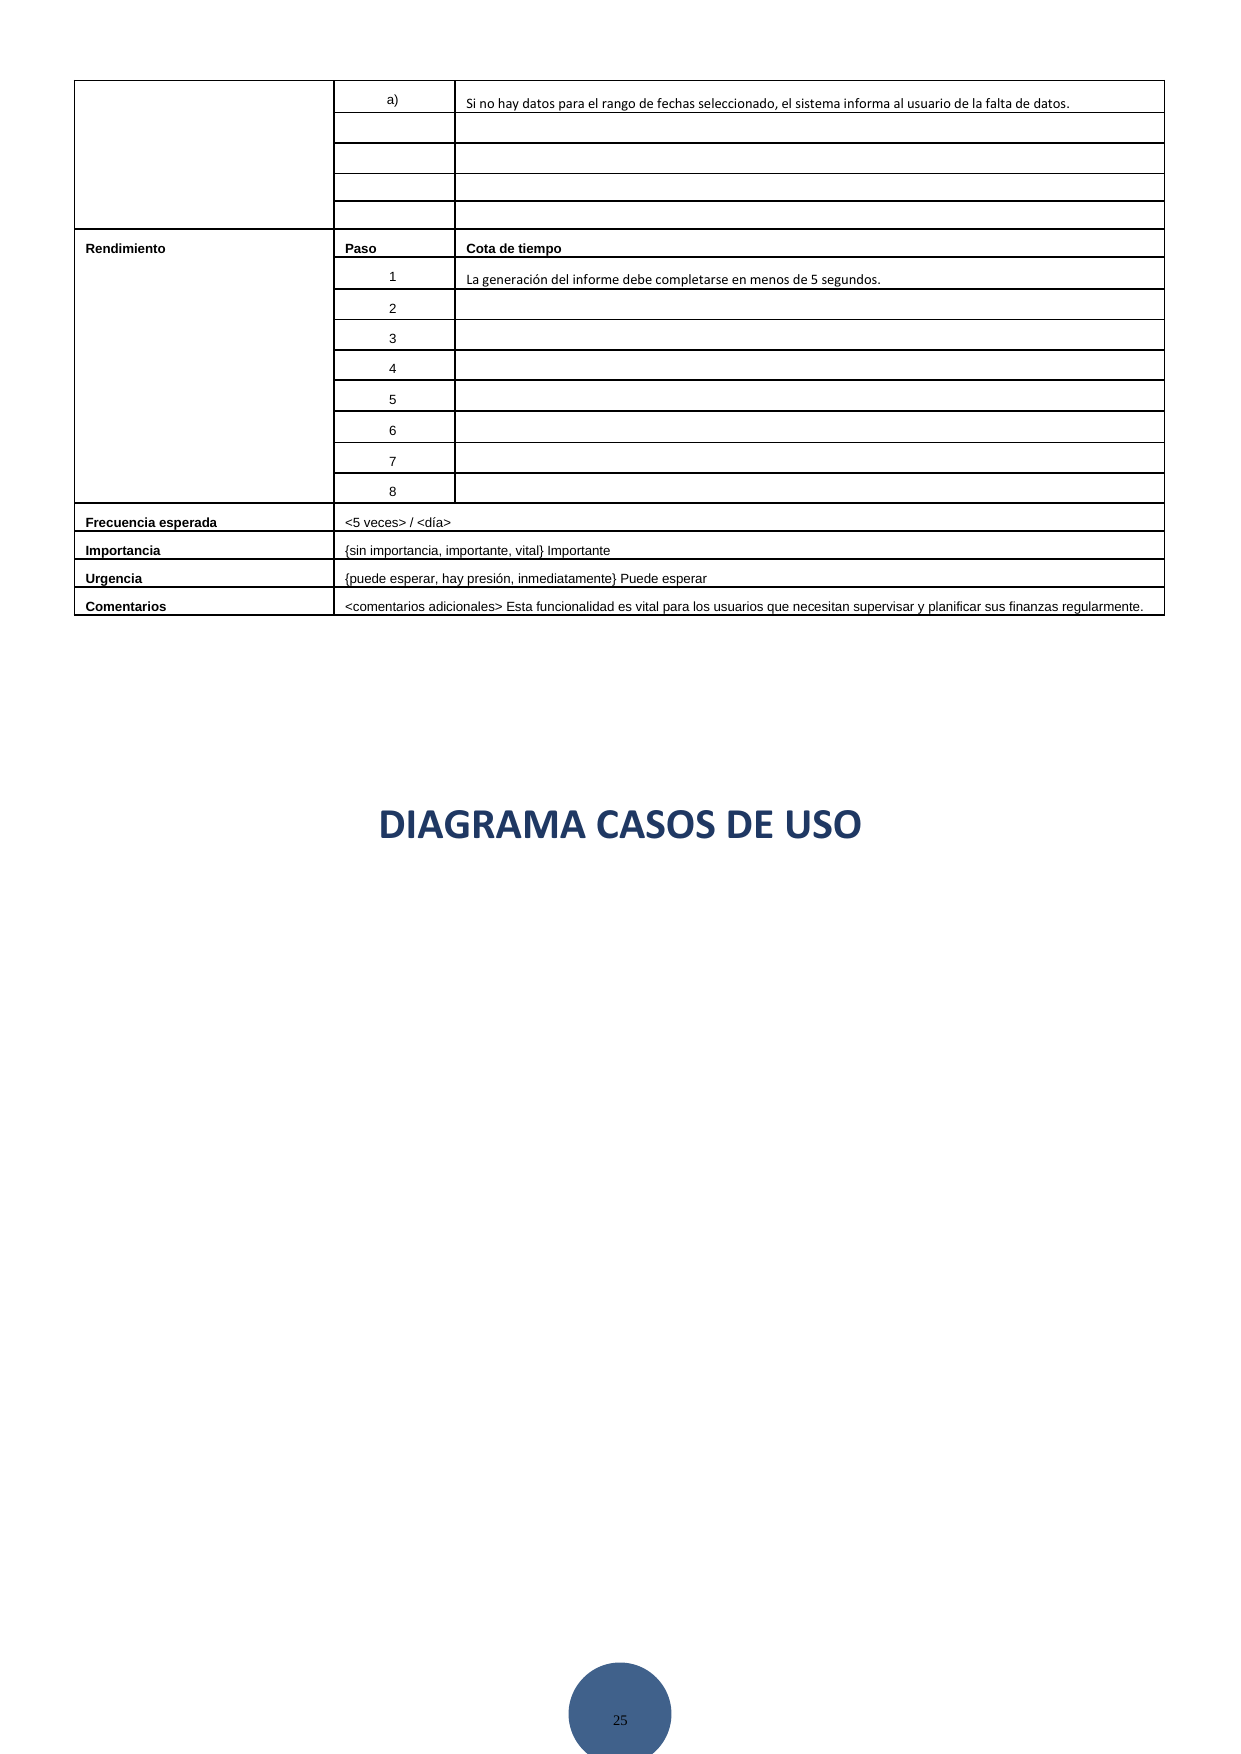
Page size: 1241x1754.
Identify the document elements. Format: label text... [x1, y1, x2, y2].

table_cell Importancia [75, 532, 333, 558]
table_cell [456, 202, 1164, 228]
table_cell [456, 144, 1164, 172]
table_cell [456, 381, 1164, 410]
table_cell Comentarios [75, 588, 333, 614]
table_cell {puede esperar, hay presión, inmediatamente} Puede esperar [335, 560, 1164, 586]
table_cell <comentarios adicionales> Esta funcionalidad es vital para los usuarios que necesitan supervisar y planificar sus finanzas regularmente. [335, 588, 1164, 614]
table_cell [456, 113, 1164, 142]
table_cell Frecuencia esperada [75, 504, 333, 530]
table_cell a) [335, 81, 454, 112]
table_cell <5 veces> / <día> [335, 504, 1164, 530]
table_cell [335, 202, 454, 228]
table_cell 2 [335, 290, 454, 318]
table_cell Urgencia [75, 560, 333, 586]
table_cell [335, 113, 454, 142]
table_cell [456, 174, 1164, 200]
table_cell [335, 144, 454, 172]
table_cell Paso [335, 230, 454, 256]
table_cell Si no hay datos para el rango de fechas seleccionado, el sistema informa al usuario de la falta de datos. [456, 81, 1164, 112]
table_cell Rendimiento [75, 230, 333, 502]
table_cell [335, 174, 454, 200]
table_cell Cota de tiempo [456, 230, 1164, 256]
table_cell [456, 412, 1164, 442]
table_cell 5 [335, 381, 454, 410]
table_cell [456, 443, 1164, 472]
table_cell 8 [335, 474, 454, 502]
table_cell [456, 320, 1164, 349]
text DIAGRAMA CASOS DE USO [75, 758, 1165, 849]
table_cell 4 [335, 351, 454, 379]
table_cell [456, 351, 1164, 379]
table_cell 3 [335, 320, 454, 349]
table_cell 1 [335, 258, 454, 288]
table_cell La generación del informe debe completarse en menos de 5 segundos. [456, 258, 1164, 288]
table_cell [456, 290, 1164, 318]
table_cell 6 [335, 412, 454, 442]
table_cell [456, 474, 1164, 502]
table_cell 7 [335, 443, 454, 472]
table_cell {sin importancia, importante, vital} Importante [335, 532, 1164, 558]
